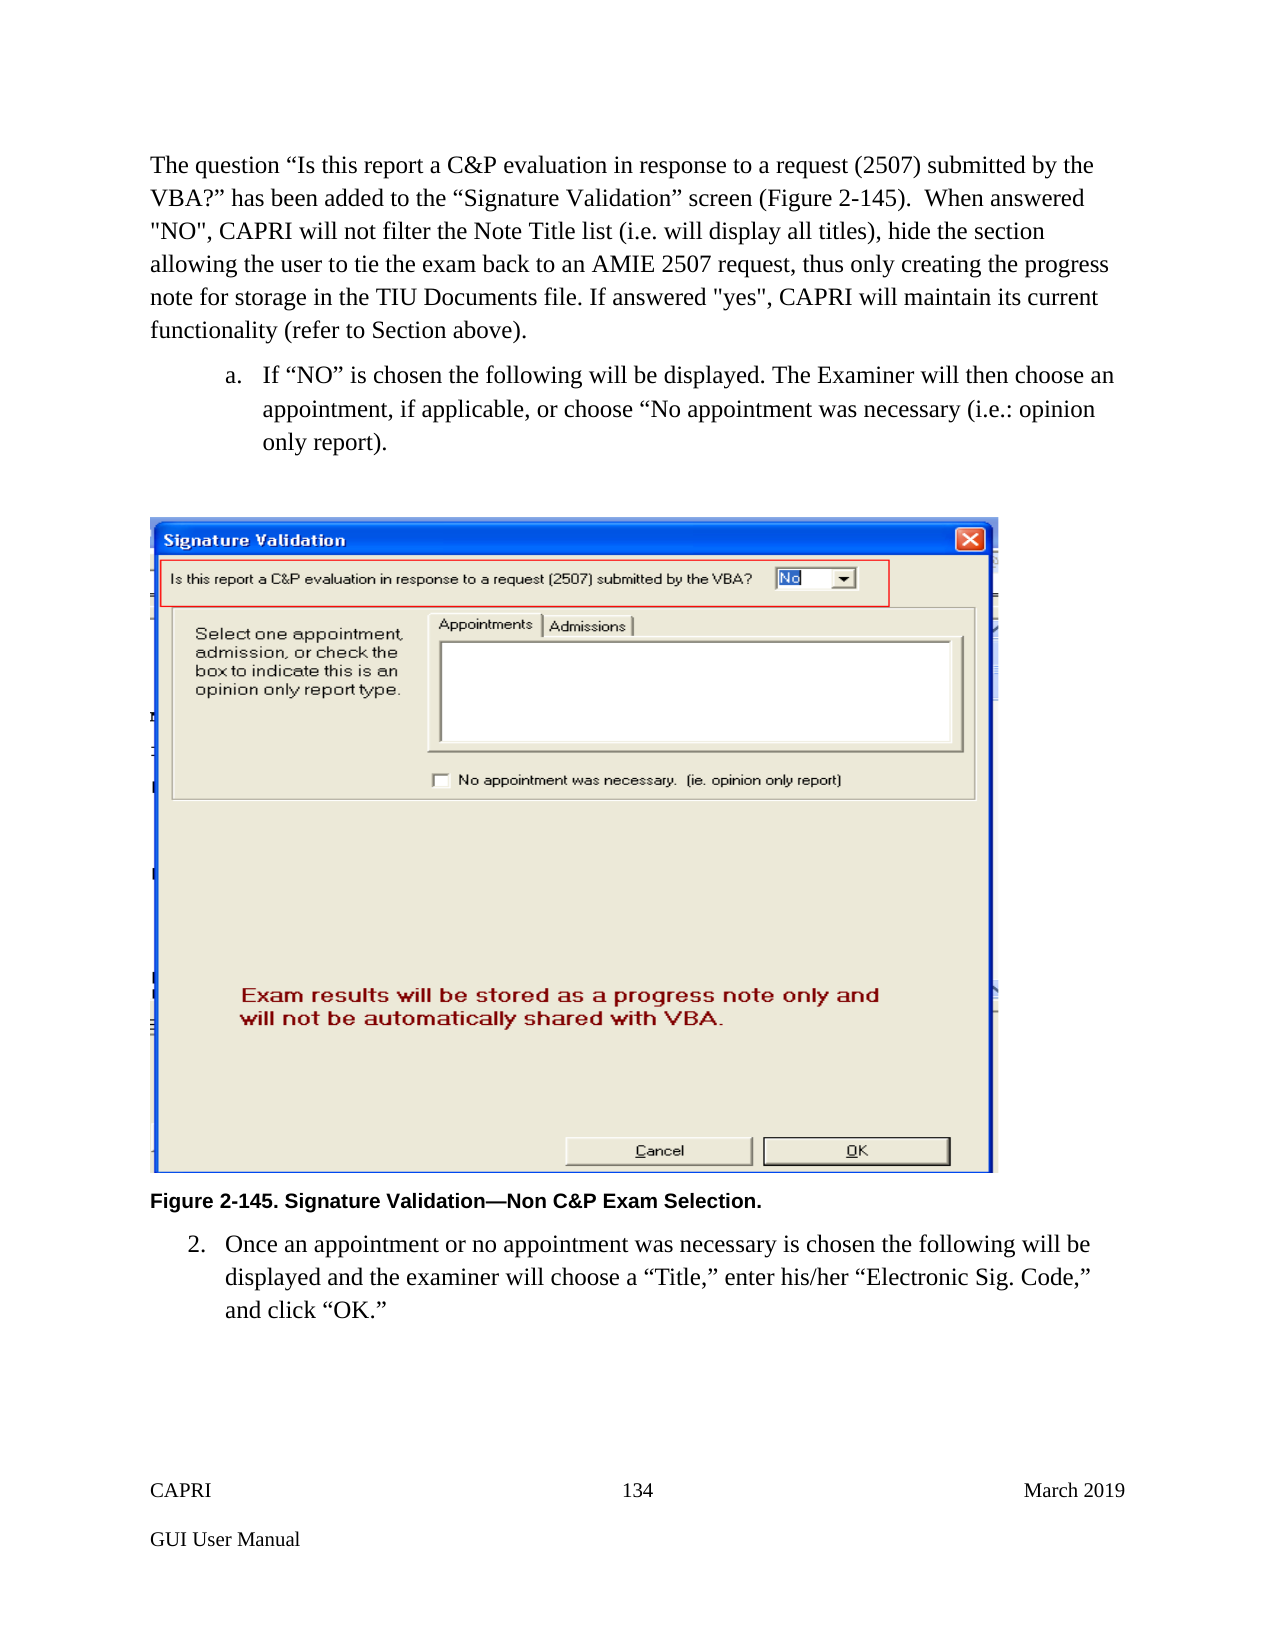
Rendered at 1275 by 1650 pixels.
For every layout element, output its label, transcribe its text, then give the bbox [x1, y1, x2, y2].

text The question “Is this report a C&P evaluation in response to a request (2507) submitted by the VBA?” has been added to the “Signature Validation” screen (Figure 2-130). When answered "NO", CAPRI will not filter the Note Title list (i.e. will display all titles), hide the section allowing the user to tie the exam back to an AMIE 2507 request, thus only creating the progress note for storage in the TIU Documents file. If answered "yes", CAPRI will maintain its current functionality (refer to Section 2.8.3.7 above). [150, 150, 1125, 344]
picture [150, 517, 999, 1173]
list Once an appointment or no appointment was necessary is chosen the following will be displayed and the examiner will choose a “Title,” enter his/her “Electronic Sig. Code,” and click “OK.” [187, 1229, 1125, 1324]
list If “NO” is chosen the following will be displayed. The Examiner will then choose an appointment, if applicable, or choose “No appointment was necessary (i.e.: opinion only report). [225, 361, 1125, 455]
text Figure 2-131. Signature Validation—Non C&P Exam Selection. [150, 1189, 1125, 1213]
